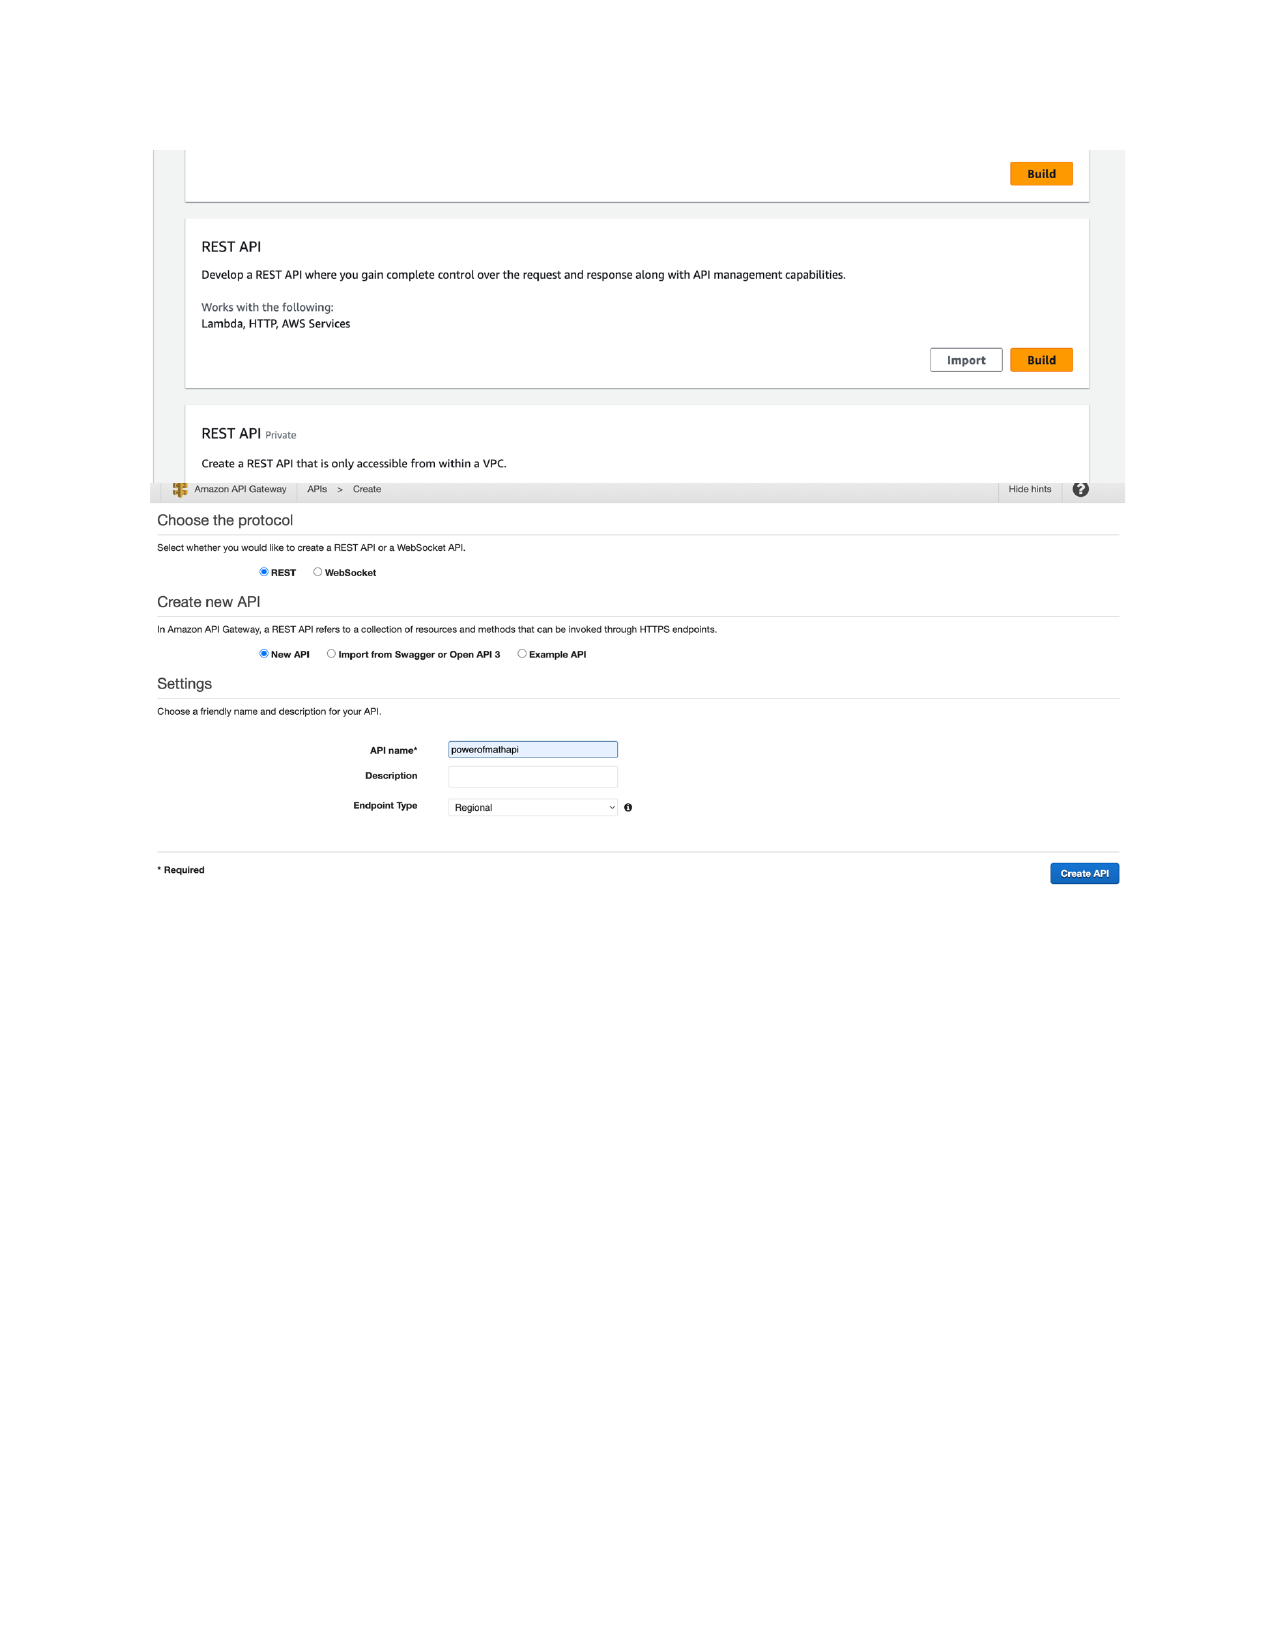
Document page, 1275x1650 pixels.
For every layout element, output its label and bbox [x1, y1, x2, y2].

picture [150, 150, 1125, 891]
